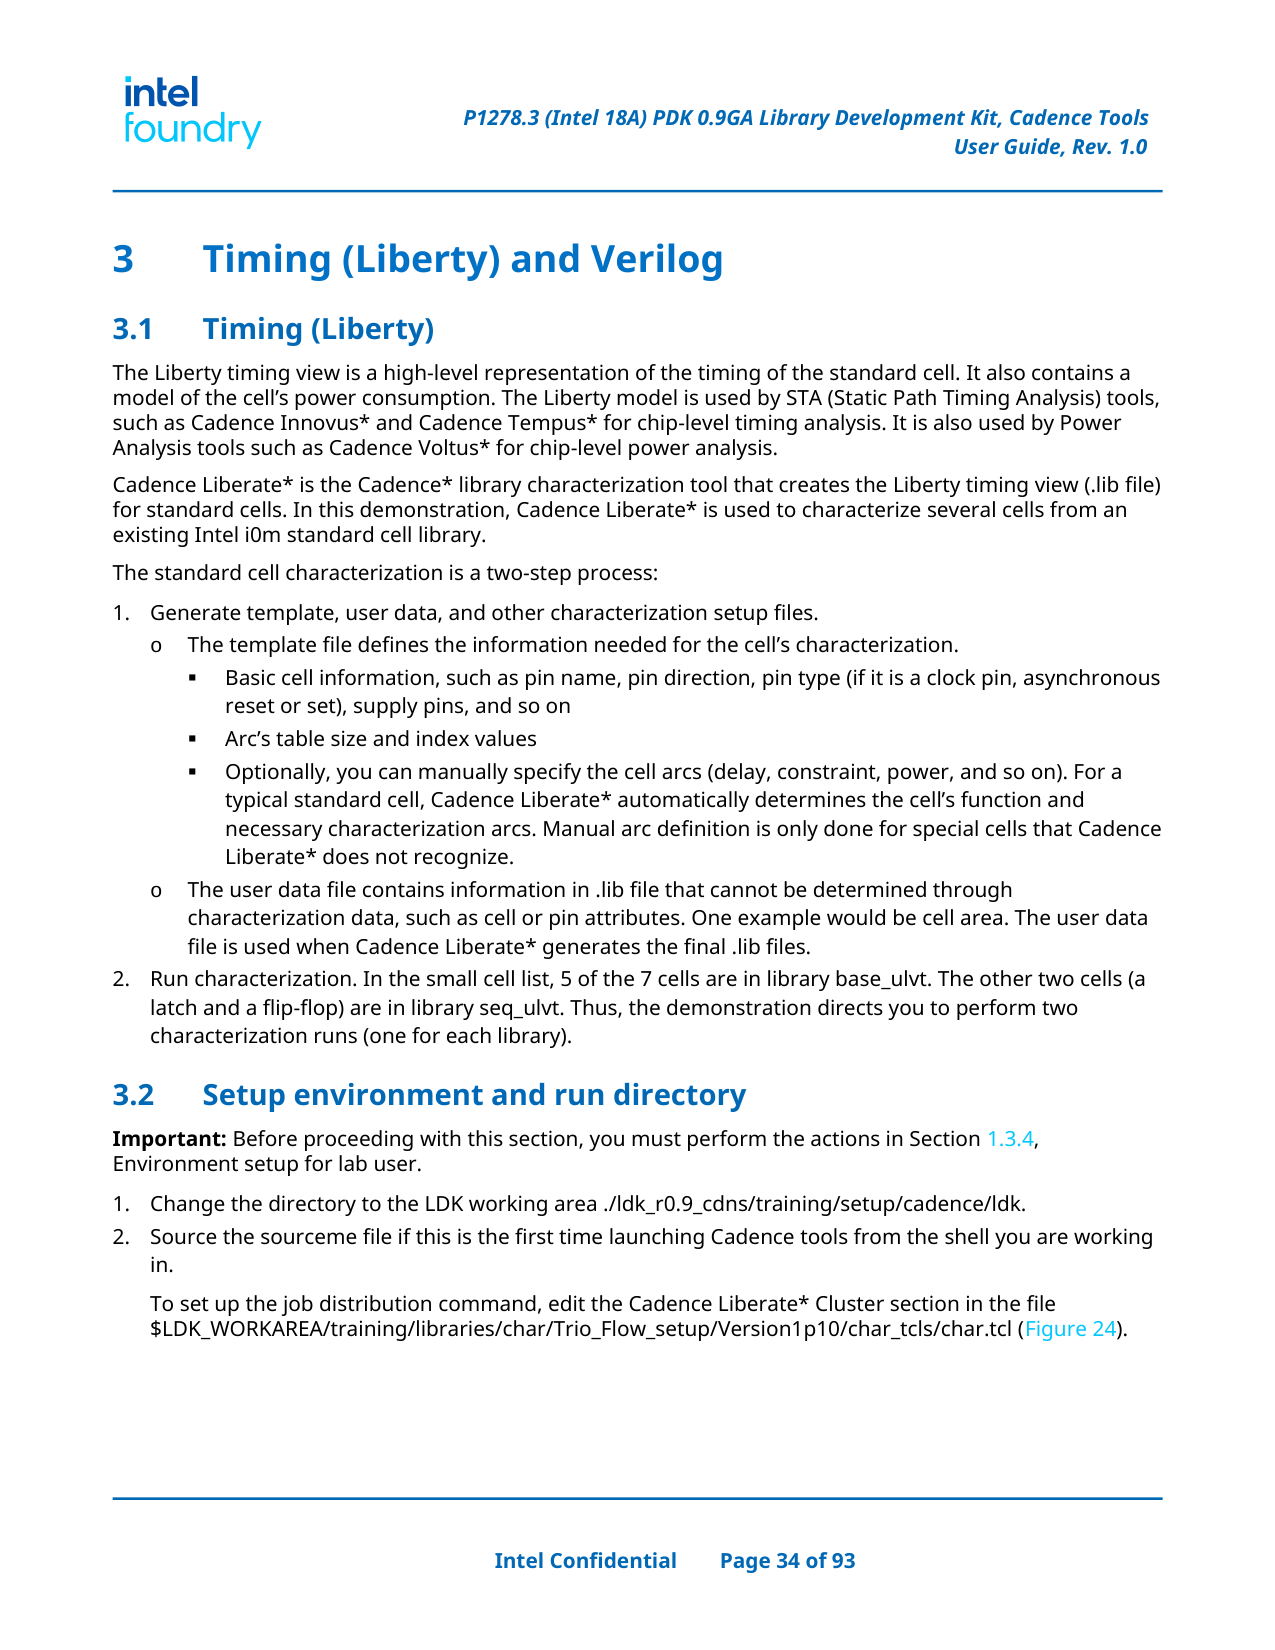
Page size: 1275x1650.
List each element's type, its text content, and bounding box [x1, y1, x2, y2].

list Arc’s table size and index values [187, 724, 1162, 753]
list Optionally, you can manually specify the cell arcs (delay, constraint, power, and so on). For a typical standard cell, Cadence Liberate* automatically determines the cell’s function and necessary characterization arcs. Manual arc definition is only done for special cells that Cadence Liberate* does not recognize. [187, 757, 1162, 871]
subtitle Setup environment and run directory [112, 1075, 1162, 1114]
list The user data file contains information in .lib file that cannot be determined through characterization data, such as cell or pin attributes. One example would be cell area. The user data file is used when Cadence Liberate* generates the final .lib files. [150, 875, 1162, 960]
list The template file defines the information needed for the cell’s characterization. [150, 631, 1162, 659]
picture [123, 75, 264, 150]
text The Liberty timing view is a high-level representation of the timing of the standard cell. It also contains a model of the cell’s power consumption. The Liberty model is used by STA (Static Path Timing Analysis) tools, such as Cadence Innovus* and Cadence Tempus* for chip-level timing analysis. It is also used by Power Analysis tools such as Cadence Voltus* for chip-level power analysis. [112, 360, 1162, 460]
text Important: Before proceeding with this section, you must perform the actions in Section 1.3.4, Environment setup for lab user. [112, 1127, 1162, 1177]
text Cadence Liberate* is the Cadence* library characterization tool that creates the Liberty timing view (.lib file) for standard cells. In this demonstration, Cadence Liberate* is used to characterize several cells from an existing Intel i0m standard cell library. [112, 473, 1162, 548]
list Change the directory to the LDK working area ./ldk_r0.9_cdns/training/setup/cadence/ldk. [112, 1189, 1162, 1218]
subtitle Timing (Liberty) and Verilog [112, 232, 1162, 283]
list Generate template, user data, and other characterization setup files. [112, 598, 1162, 626]
text Source the sourceme file if this is the first time launching Cadence tools from the shell you are working in. [112, 1222, 1162, 1279]
list Basic cell information, such as pin name, pin direction, pin type (if it is a clock pin, asynchronous reset or set), supply pins, and so on [187, 663, 1162, 720]
text Run characterization. In the small cell list, 5 of the 7 cells are in library base_ulvt. The other two cells (a latch and a flip-flop) are in library seq_ulvt. Thus, the demonstration directs you to perform two characterization runs (one for each library). [112, 964, 1162, 1050]
text The standard cell characterization is a two-step process: [112, 560, 1162, 585]
subtitle Timing (Liberty) [112, 308, 1162, 348]
